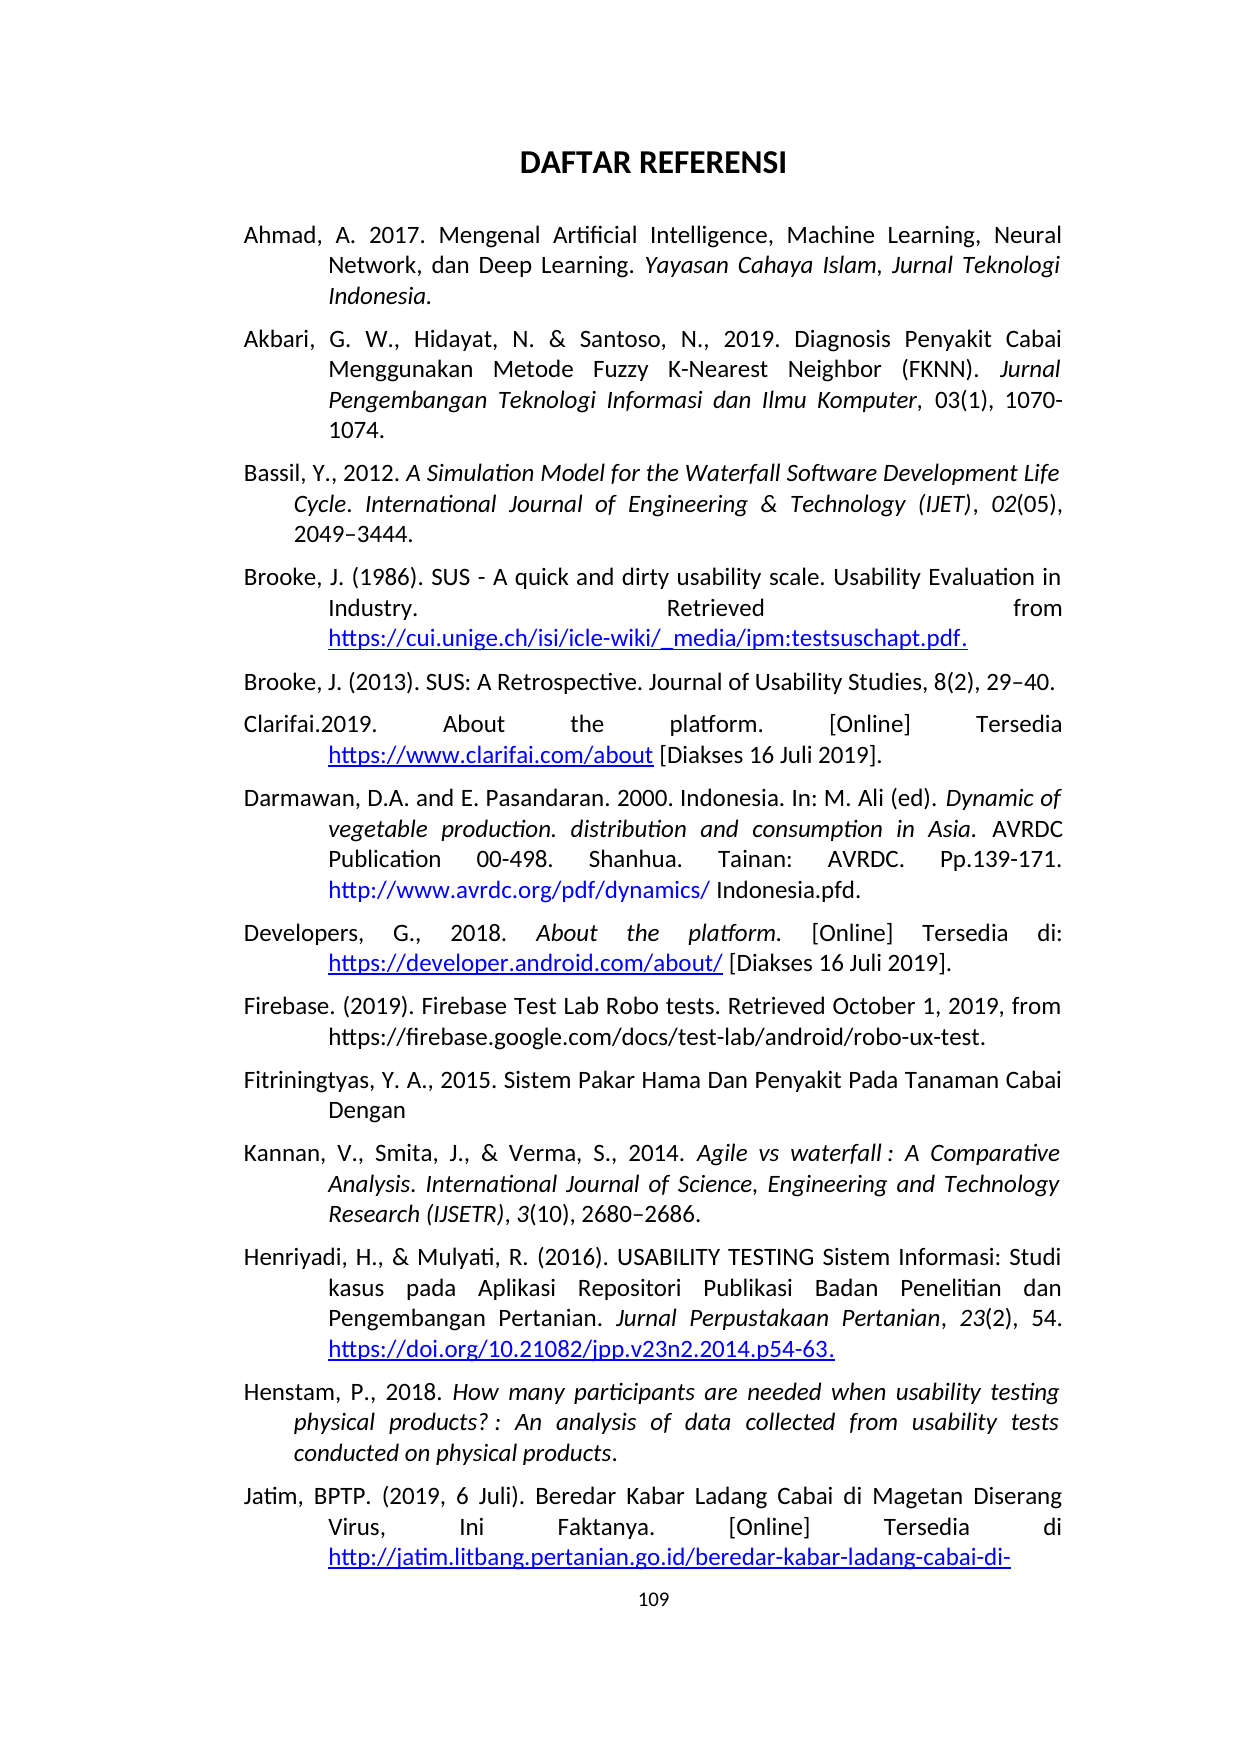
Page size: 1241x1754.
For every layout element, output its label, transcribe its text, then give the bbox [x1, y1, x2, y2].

text Brooke, J. (2013). SUS: A Retrospective. Journal of Usability Studies, 8(2), 29–40. [244, 666, 1063, 696]
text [244, 1480, 1063, 1572]
text Kannan, V., Smita, J., & Verma, S., 2014. Agile vs waterfall : A Comparative Analysis. International Journal of Science, Engineering and Technology Research (IJSETR), 3(10), 2680–2686. [244, 1137, 1063, 1229]
text Ahmad, A. 2017. Mengenal Artificial Intelligence, Machine Learning, Neural Network, dan Deep Learning. Yayasan Cahaya Islam, Jurnal Teknologi Indonesia. [244, 219, 1063, 310]
text Akbari, G. W., Hidayat, N. & Santoso, N., 2019. Diagnosis Penyakit Cabai Menggunakan Metode Fuzzy K-Nearest Neighbor (FKNN). Jurnal Pengembangan Teknologi Informasi dan Ilmu Komputer, 03(1), 1070-1074. [244, 323, 1063, 445]
text Clarifai.2019. About the platform. [Online] Tersedia https://www.clarifai.com/about [Diakses 16 Juli 2019]. [244, 709, 1063, 770]
text Fitriningtyas, Y. A., 2015. Sistem Pakar Hama Dan Penyakit Pada Tanaman Cabai Dengan [244, 1064, 1063, 1125]
text Henstam, P., 2018. How many participants are needed when usability testing physical products? : An analysis of data collected from usability tests conducted on physical products. [244, 1376, 1063, 1468]
text Henriyadi, H., & Mulyati, R. (2016). USABILITY TESTING Sistem Informasi: Studi kasus pada Aplikasi Repositori Publikasi Badan Penelitian dan Pengembangan Pertanian. Jurnal Perpustakaan Pertanian, 23(2), 54. https://doi.org/10.21082/jpp.v23n2.2014.p54-63. [244, 1241, 1063, 1363]
subtitle DAFTAR REFERENSI [244, 141, 1063, 181]
text Darmawan, D.A. and E. Pasandaran. 2000. Indonesia. In: M. Ali (ed). Dynamic of vegetable production. distribution and consumption in Asia. AVRDC Publication 00-498. Shanhua. Tainan: AVRDC. Pp.139-171. http://www.avrdc.org/pdf/dynamics/ Indonesia.pfd. [244, 782, 1063, 904]
text Developers, G., 2018. About the platform. [Online] Tersedia di: https://developer.android.com/about/ [Diakses 16 Juli 2019]. [244, 917, 1063, 978]
text Bassil, Y., 2012. A Simulation Model for the Waterfall Software Development Life Cycle. International Journal of Engineering & Technology (IJET), 02(05), 2049–3444. [244, 457, 1063, 549]
text Brooke, J. (1986). SUS - A quick and dirty usability scale. Usability Evaluation in Industry. Retrieved from https://cui.unige.ch/isi/icle-wiki/_media/ipm:testsuschapt.pdf. [244, 562, 1063, 653]
text Firebase. (2019). Firebase Test Lab Robo tests. Retrieved October 1, 2019, from https://firebase.google.com/docs/test-lab/android/robo-ux-test. [244, 990, 1063, 1051]
